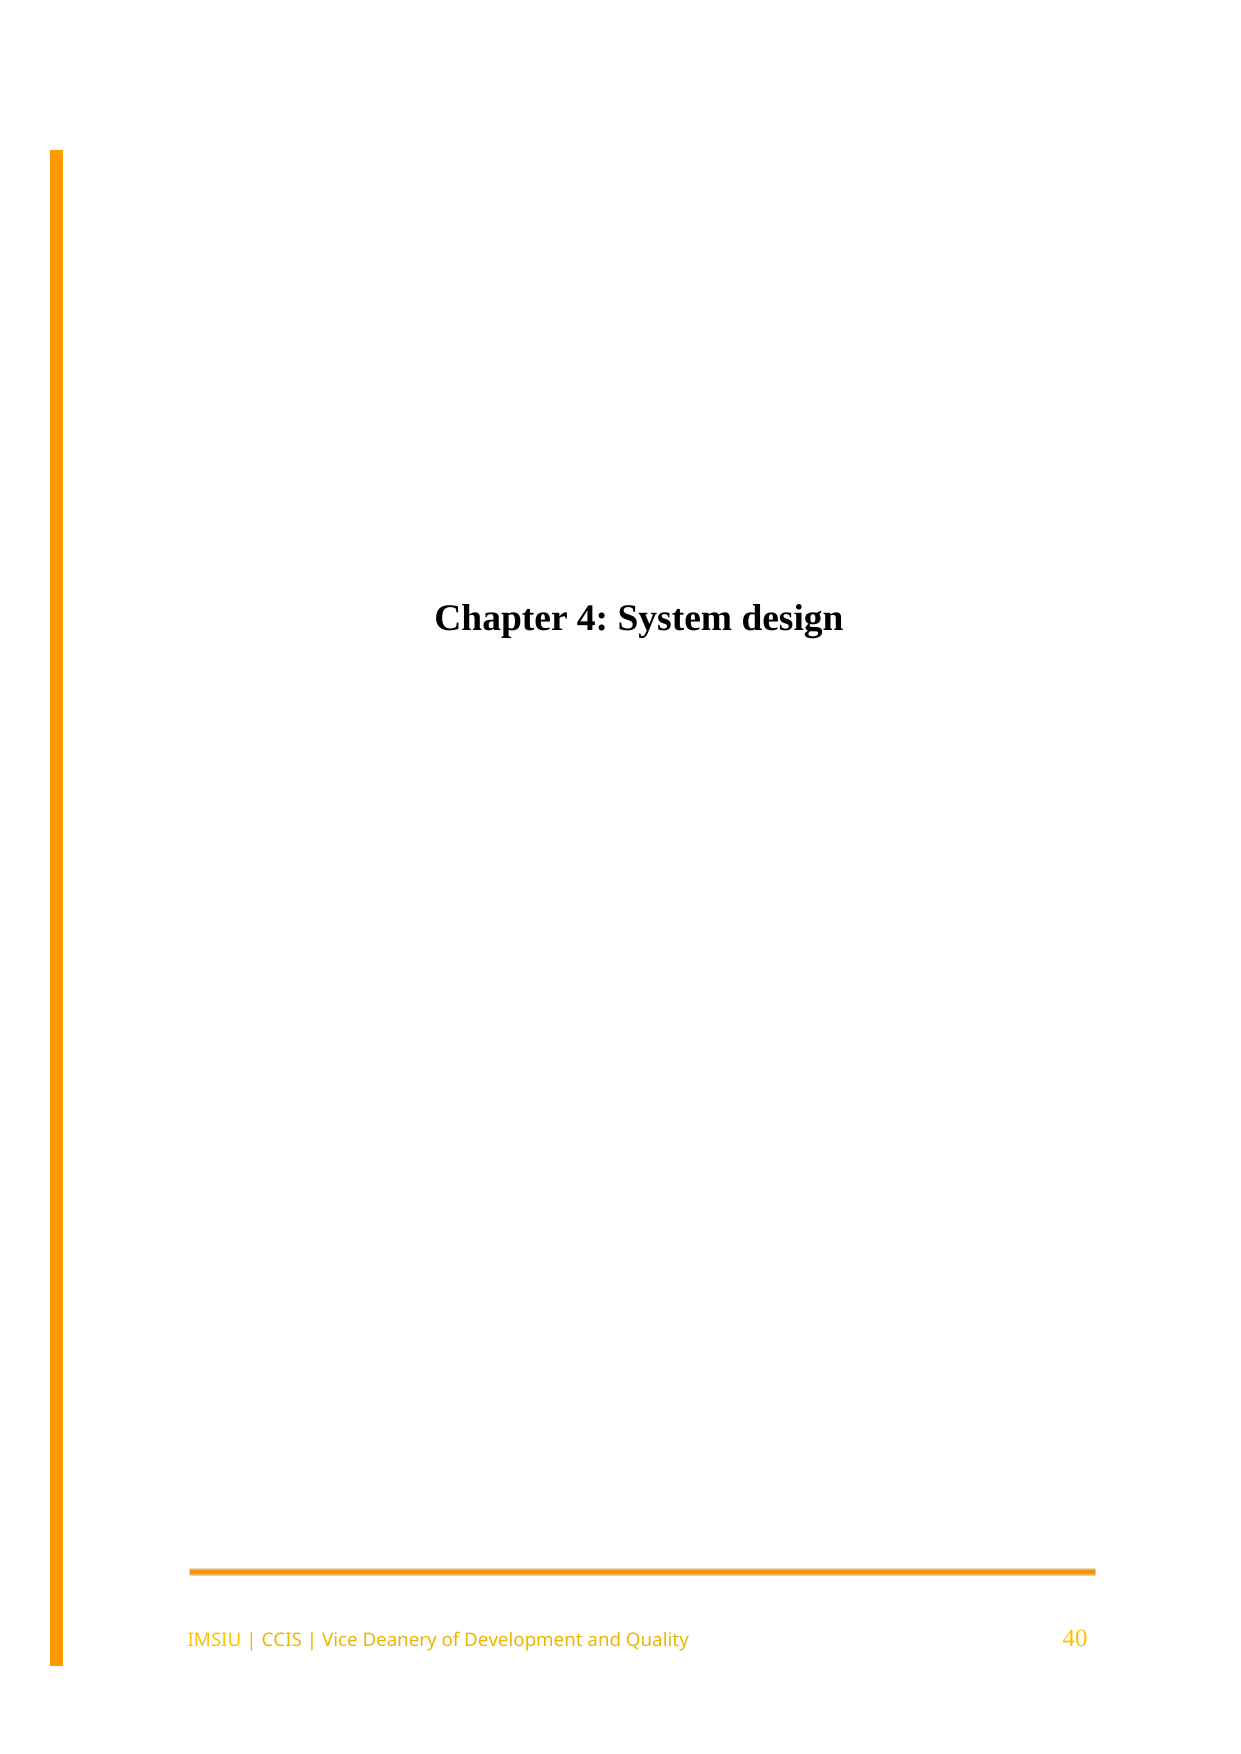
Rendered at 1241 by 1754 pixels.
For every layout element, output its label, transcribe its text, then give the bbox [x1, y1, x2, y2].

picture [187, 1567, 1100, 1576]
subtitle Chapter 4: System design [186, 595, 1092, 638]
